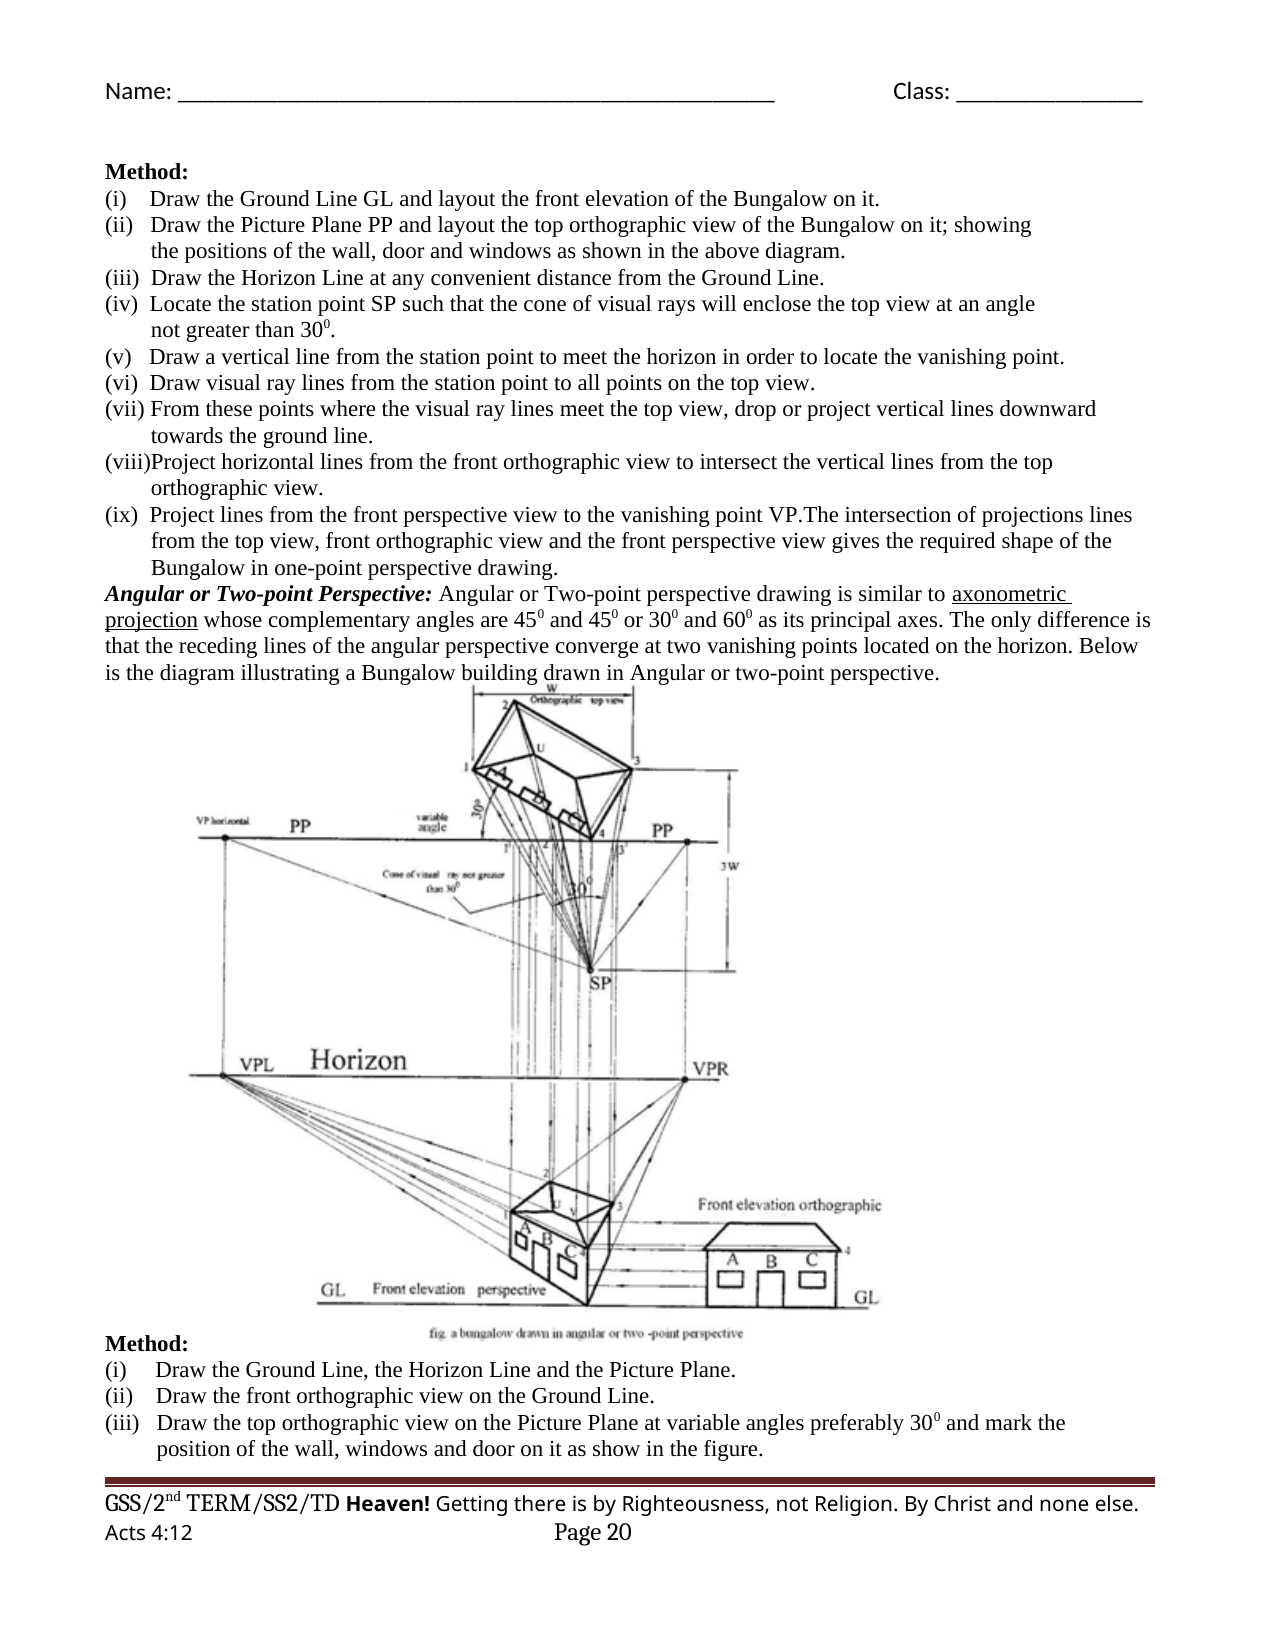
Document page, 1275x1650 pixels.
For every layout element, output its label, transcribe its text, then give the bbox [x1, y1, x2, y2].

text (ii) Draw the front orthographic view on the Ground Line. [105, 1382, 1155, 1409]
text (i) Draw the Ground Line, the Horizon Line and the Picture Plane. [105, 1356, 1155, 1382]
text the positions of the wall, door and windows as shown in the above diagram. [105, 237, 1155, 264]
text (v) Draw a vertical line from the station point to meet the horizon in order to locate the vanishing point. [105, 343, 1155, 369]
text (ii) Draw the Picture Plane PP and layout the top orthographic view of the Bungalow on it; showing [105, 211, 1155, 237]
text (vi) Draw visual ray lines from the station point to all points on the top view. [105, 369, 1155, 395]
text (vii) From these points where the visual ray lines meet the top view, drop or project vertical lines downward [105, 395, 1155, 422]
text Bungalow in one-point perspective drawing. [105, 553, 1155, 580]
text Method: [105, 1330, 1155, 1356]
text (viii)Project horizontal lines from the front orthographic view to intersect the vertical lines from the top [105, 448, 1155, 474]
text (iii) Draw the top orthographic view on the Picture Plane at variable angles preferably 300 and mark the [105, 1409, 1155, 1435]
text position of the wall, windows and door on it as show in the figure. [105, 1435, 1155, 1462]
text Angular or Two-point Perspective: Angular or Two-point perspective drawing is similar to axonometric projection whose complementary angles are 450 and 450 or 300 and 600 as its principal axes. The only difference is that the receding lines of the angular perspective converge at two vanishing points located on the horizon. Below is the diagram illustrating a Bungalow building drawn in Angular or two-point perspective. [105, 580, 1155, 685]
text not greater than 300. [105, 316, 1155, 343]
text from the top view, front orthographic view and the front perspective view gives the required shape of the [105, 527, 1155, 553]
text (i) Draw the Ground Line GL and layout the front elevation of the Bungalow on it. [105, 184, 1155, 211]
text orthographic view. [105, 474, 1155, 501]
text (iv) Locate the station point SP such that the cone of visual rays will enclose the top view at an angle [105, 290, 1155, 316]
picture [162, 685, 895, 1330]
text Method: [105, 158, 1155, 184]
text (ix) Project lines from the front perspective view to the vanishing point VP.The intersection of projections lines [105, 501, 1155, 527]
text (iii) Draw the Horizon Line at any convenient distance from the Ground Line. [105, 264, 1155, 290]
text towards the ground line. [105, 422, 1155, 448]
